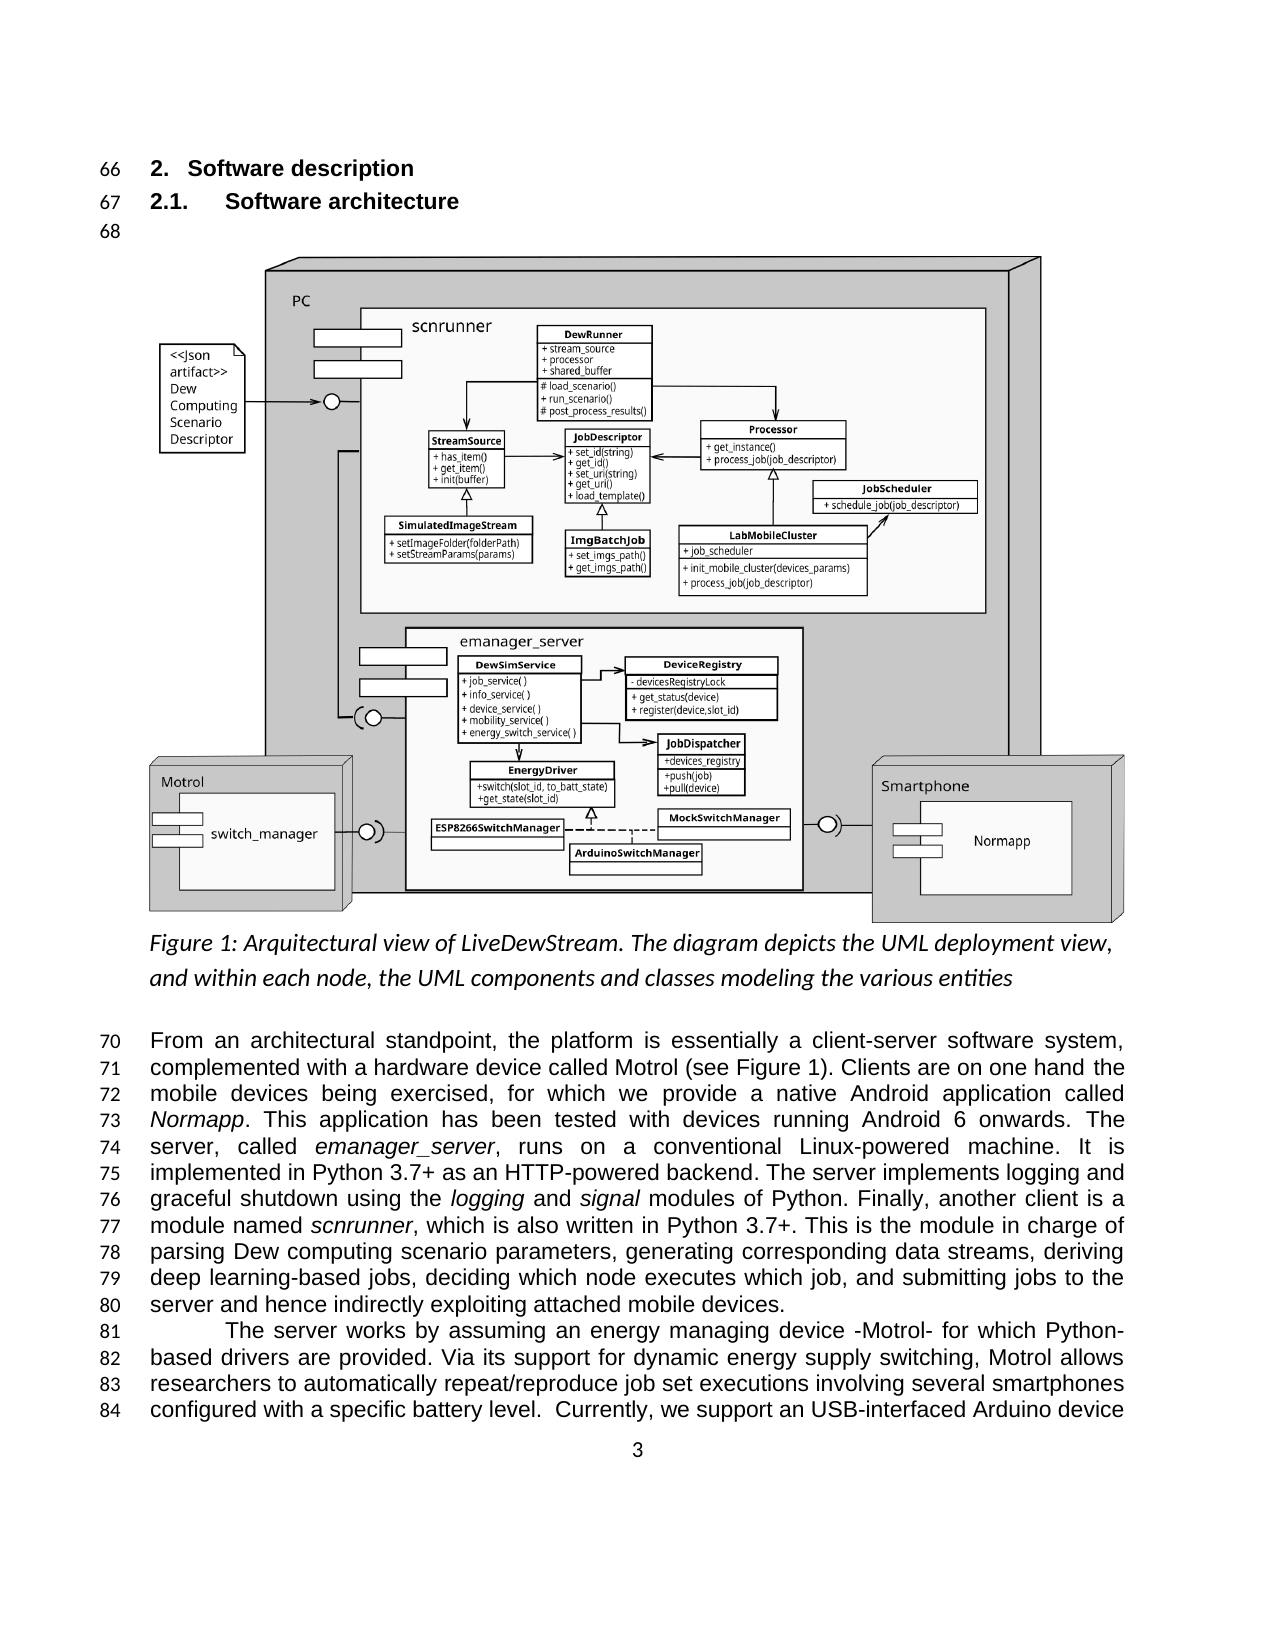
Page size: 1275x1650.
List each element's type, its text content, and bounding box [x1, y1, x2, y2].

text From an architectural standpoint, the platform is essentially a client-server software system, complemented with a hardware device called Motrol (see Figure 1). Clients are on one hand the mobile devices being exercised, for which we provide a native Android application called Normapp. This application has been tested with devices running Android 6 onwards. The server, called emanager_server, runs on a conventional Linux-powered machine. It is implemented in Python 3.7+ as an HTTP-powered backend. The server implements logging and graceful shutdown using the logging and signal modules of Python. Finally, another client is a module named scnrunner, which is also written in Python 3.7+. This is the module in charge of parsing Dew computing scenario parameters, generating corresponding data streams, deriving deep learning-based jobs, deciding which node executes which job, and submitting jobs to the server and hence indirectly exploiting attached mobile devices. [150, 1027, 1125, 1317]
subtitle Software description [150, 150, 1125, 183]
subtitle Software architecture [150, 183, 1125, 217]
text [150, 1317, 1125, 1422]
picture [149, 256, 1125, 923]
